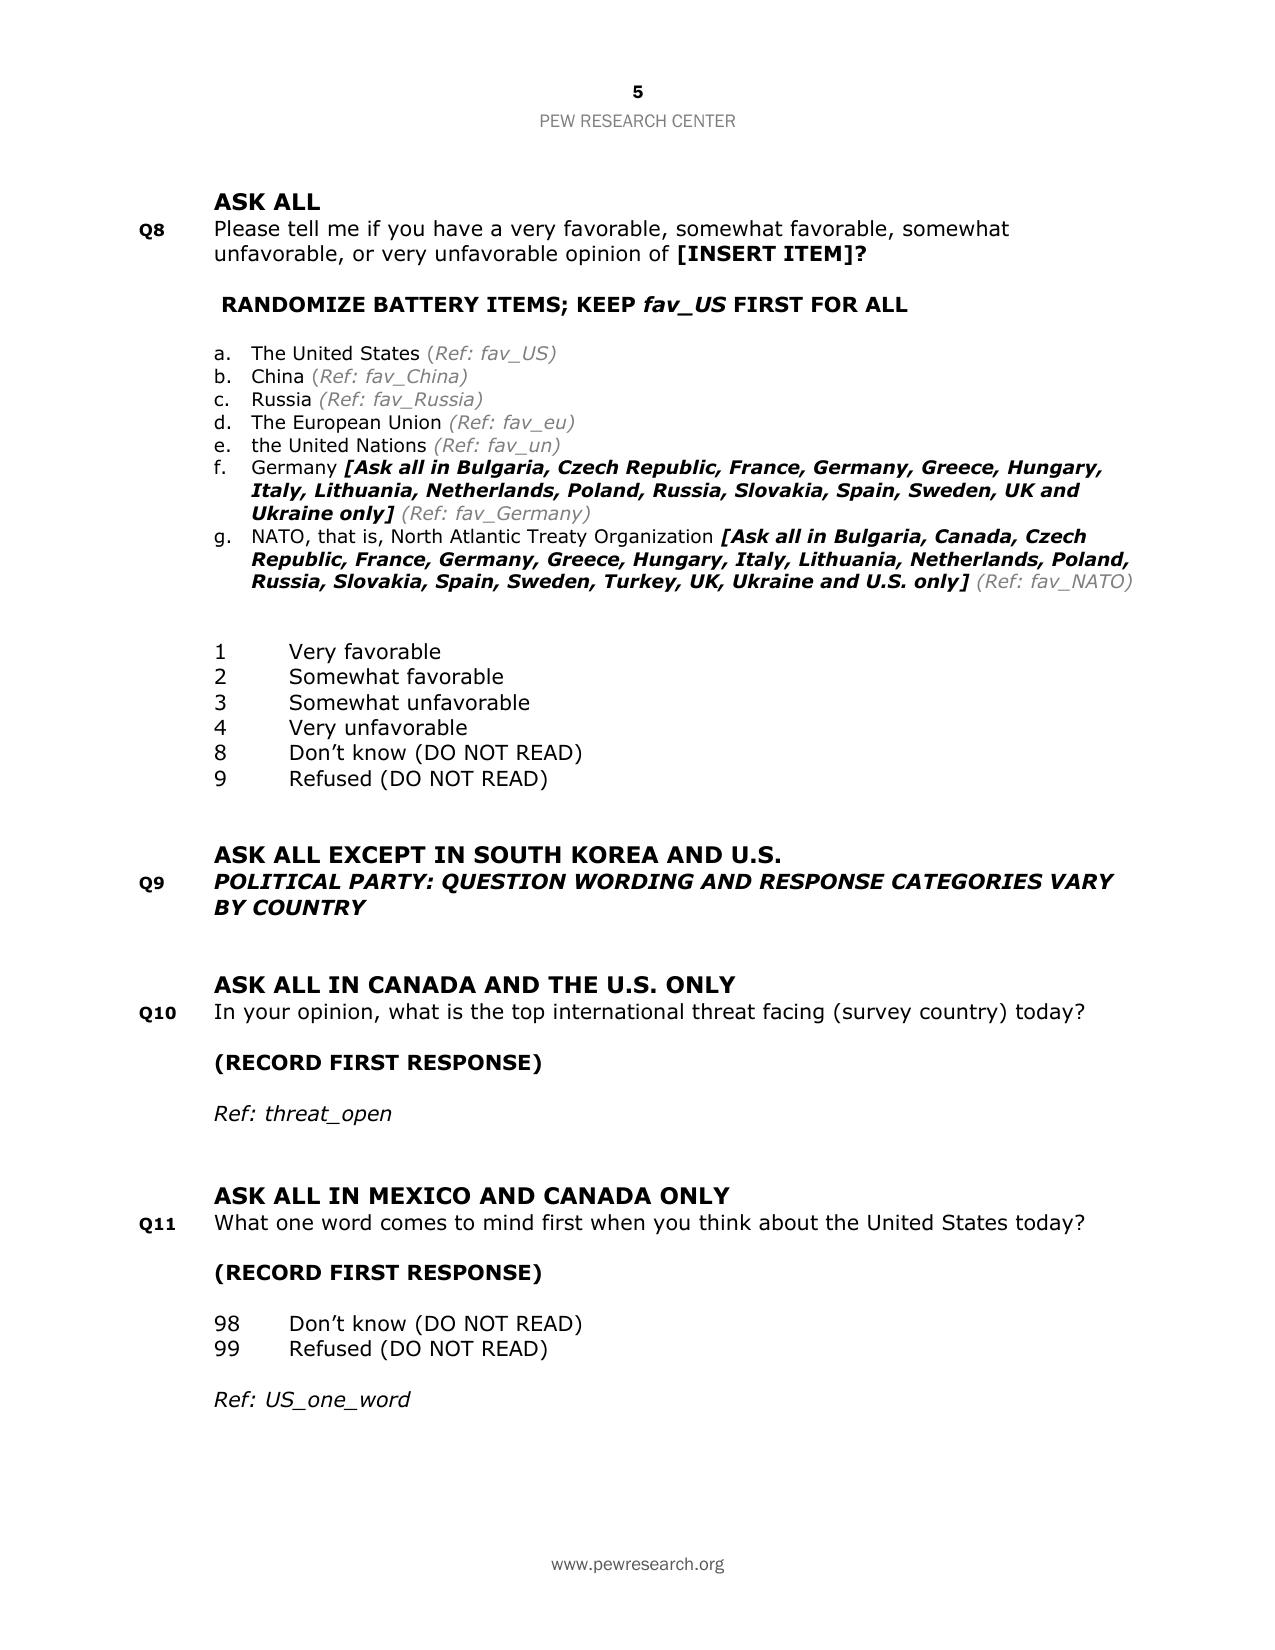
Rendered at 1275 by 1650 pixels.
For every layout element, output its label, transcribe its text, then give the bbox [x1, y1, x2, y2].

text 4 Very unfavorable [214, 714, 1136, 740]
text 8 Don’t know (DO NOT READ) [214, 740, 1136, 765]
text Q8 Please tell me if you have a very favorable, somewhat favorable, somewhat unfavorable, or very unfavorable opinion of [INSERT ITEM]? [139, 215, 1136, 266]
text ASK ALL EXCEPT IN South kOREA and U.S. [139, 841, 1136, 869]
text Ref: threat_open [214, 1101, 1136, 1126]
text c. Russia (Ref: fav_Russia) [139, 387, 1136, 410]
text d. The European Union (Ref: fav_eu) [214, 410, 1136, 433]
text e. the United Nations (Ref: fav_un) [214, 433, 1136, 456]
text a. The United States (Ref: fav_US) [139, 342, 1136, 365]
text 98 Don’t know (DO NOT READ) [214, 1311, 1136, 1336]
text Q10 In your opinion, what is the top international threat facing (survey country) today? [139, 998, 1136, 1024]
text Ref: US_one_word [214, 1386, 1136, 1412]
text ASK ALL IN CANADA AND THE U.S. ONLY [139, 971, 1136, 998]
text 3 Somewhat unfavorable [214, 689, 1136, 714]
text b. China (Ref: fav_China) [139, 365, 1136, 387]
text RANDOMIZE BATTERY ITEMS; KEEP fav_US FIRST FOR ALL [214, 291, 1136, 317]
text 9 Refused (DO NOT READ) [214, 765, 1136, 790]
text (RECORD FIRST RESPONSE) [139, 1260, 1136, 1285]
text Q9 POLITICAL PARTY: QUESTION WORDING AND RESPONSE CATEGORIES VARY BY COUNTRY [139, 869, 1136, 919]
text 1 Very favorable [214, 638, 1136, 664]
text 99 Refused (DO NOT READ) [214, 1336, 1136, 1361]
text ASK ALL [139, 187, 1136, 215]
text g. NATO, that is, North Atlantic Treaty Organization [Ask all in Bulgaria, Canada, Czech Republic, France, Germany, Greece, Hungary, Italy, Lithuania, Netherlands, Poland, Russia, Slovakia, Spain, Sweden, Turkey, UK, Ukraine and U.S. only] (Ref: fav_NATO) [214, 524, 1136, 616]
text 2 Somewhat favorable [214, 664, 1136, 689]
text f. Germany [Ask all in Bulgaria, Czech Republic, France, Germany, Greece, Hungary, Italy, Lithuania, Netherlands, Poland, Russia, Slovakia, Spain, Sweden, UK and Ukraine only] (Ref: fav_Germany) [214, 456, 1136, 524]
text ASK ALL IN MEXICO AND CANADA ONLY [139, 1181, 1136, 1209]
text Q11 What one word comes to mind first when you think about the United States today? [139, 1209, 1136, 1234]
text (RECORD FIRST RESPONSE) [214, 1049, 1136, 1074]
